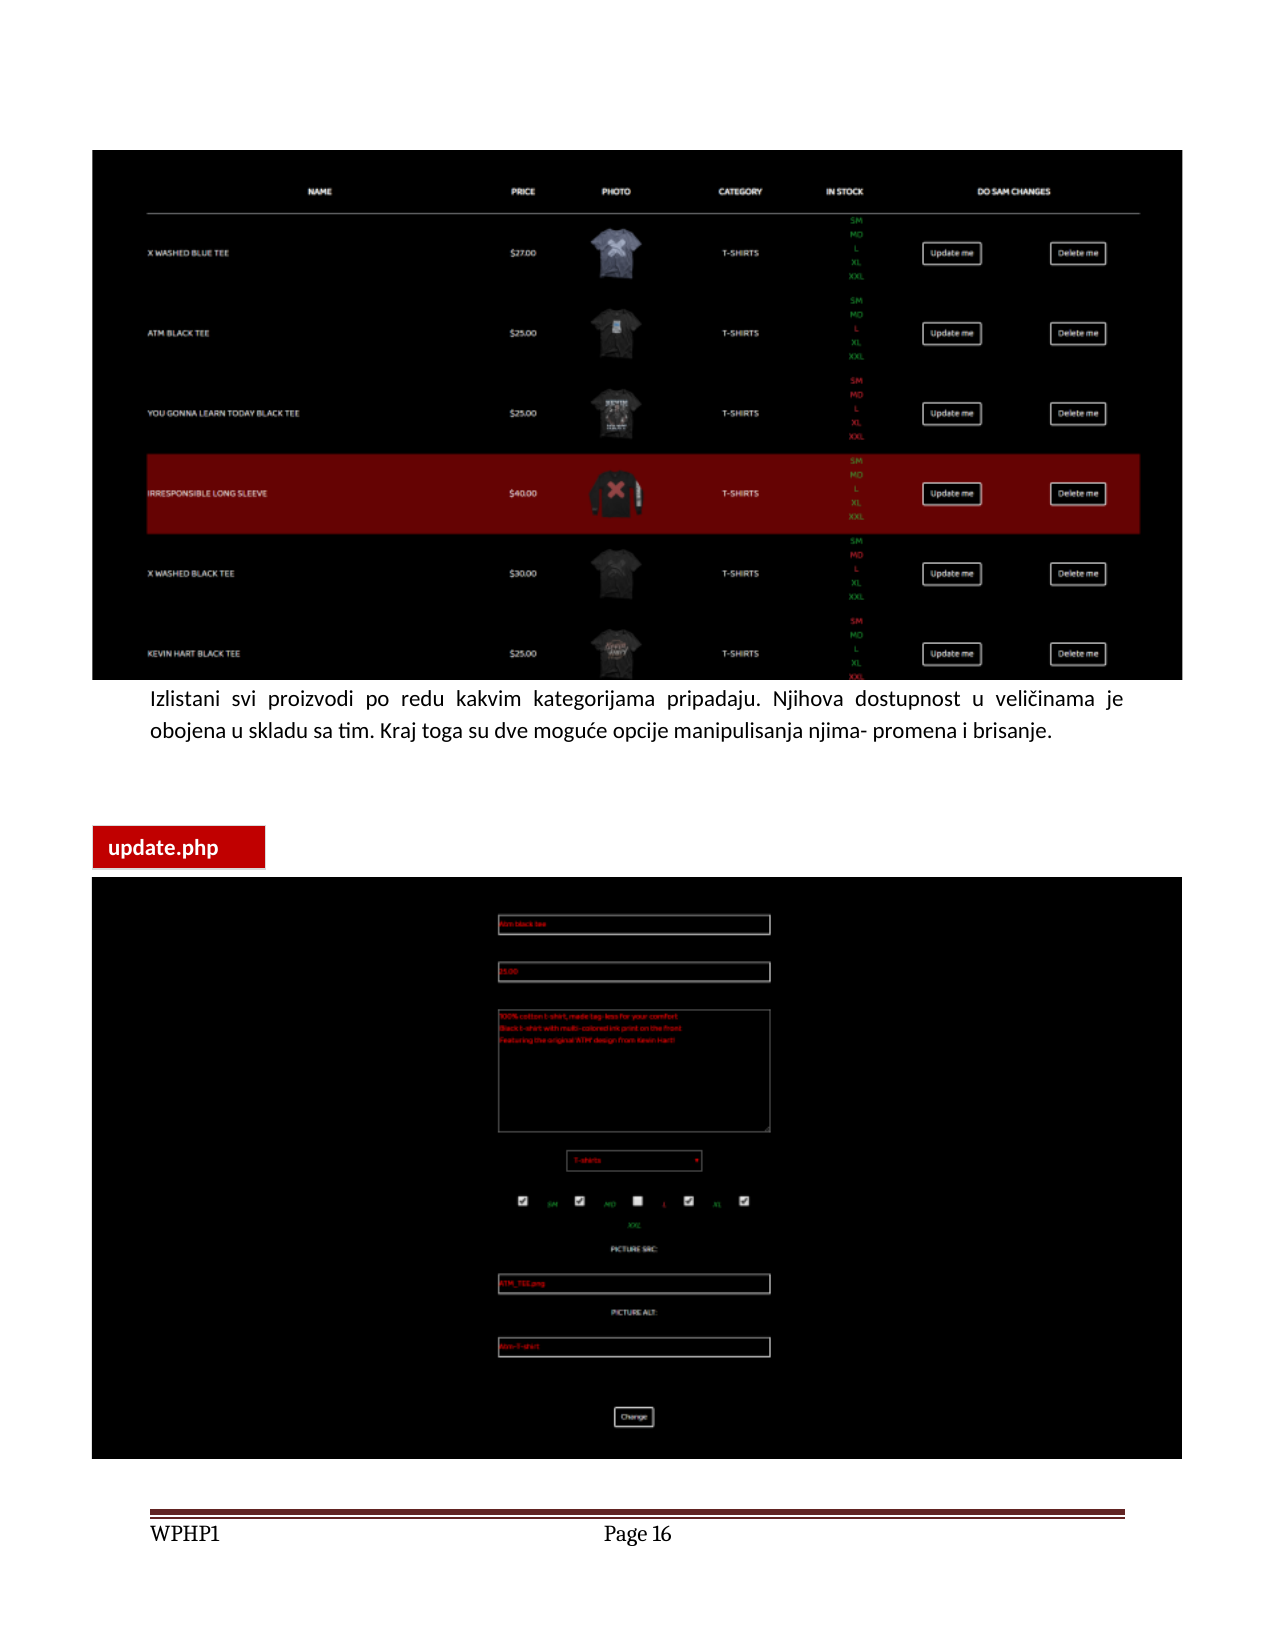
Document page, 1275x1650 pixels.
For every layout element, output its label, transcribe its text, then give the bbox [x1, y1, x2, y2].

picture [92, 150, 1183, 680]
picture [91, 877, 1182, 1459]
text Izlistani svi proizvodi po redu kakvim kategorijama pripadaju. Njihova dostupnost u veličinama je obojena u skladu sa tim. Kraj toga su dve moguće opcije manipulisanja njima- promena i brisanje. [150, 680, 1125, 744]
